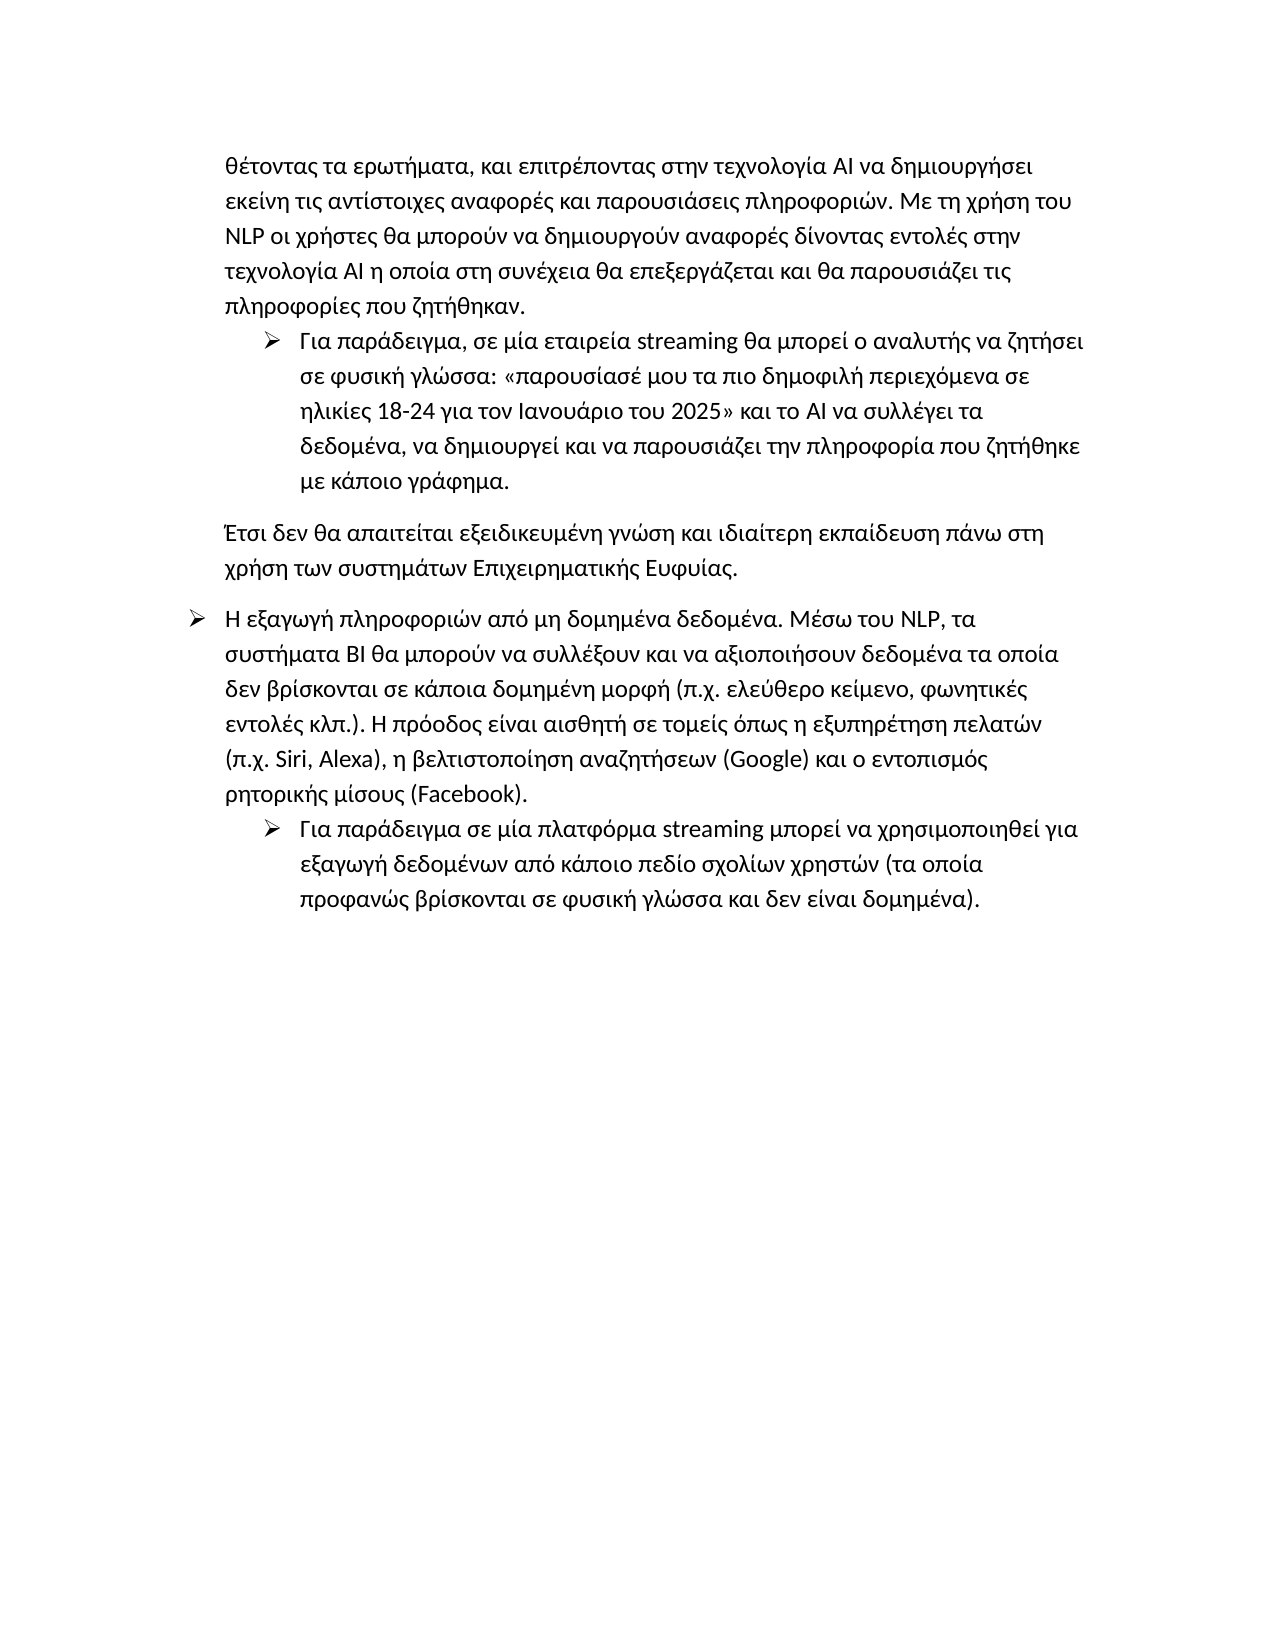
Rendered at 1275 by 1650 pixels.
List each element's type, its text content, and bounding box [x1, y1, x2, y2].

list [187, 150, 1087, 321]
list Η εξαγωγή πληροφοριών από μη δομημένα δεδομένα. Μέσω του NLP, τα συστήματα BI θα μπορούν να συλλέξουν και να αξιοποιήσουν δεδομένα τα οποία δεν βρίσκονται σε κάποια δομημένη μορφή (π.χ. ελεύθερο κείμενο, φωνητικές εντολές κλπ.). Η πρόοδος είναι αισθητή σε τομείς όπως η εξυπηρέτηση πελατών (π.χ. Siri, Alexa), η βελτιστοποίηση αναζητήσεων (Google) και ο εντοπισμός ρητορικής μίσους (Facebook). [187, 603, 1087, 809]
text Έτσι δεν θα απαιτείται εξειδικευμένη γνώση και ιδιαίτερη εκπαίδευση πάνω στη χρήση των συστημάτων Επιχειρηματικής Ευφυίας. [225, 517, 1087, 582]
list Για παράδειγμα σε μία πλατφόρμα streaming μπορεί να χρησιμοποιηθεί για εξαγωγή δεδομένων από κάποιο πεδίο σχολίων χρηστών (τα οποία προφανώς βρίσκονται σε φυσική γλώσσα και δεν είναι δομημένα). [262, 813, 1087, 914]
list Για παράδειγμα, σε μία εταιρεία streaming θα μπορεί ο αναλυτής να ζητήσει σε φυσική γλώσσα: «παρουσίασέ μου τα πιο δημοφιλή περιεχόμενα σε ηλικίες 18-24 για τον Ιανουάριο του 2025» και το AI να συλλέγει τα δεδομένα, να δημιουργεί και να παρουσιάζει την πληροφορία που ζητήθηκε με κάποιο γράφημα. [262, 325, 1087, 496]
